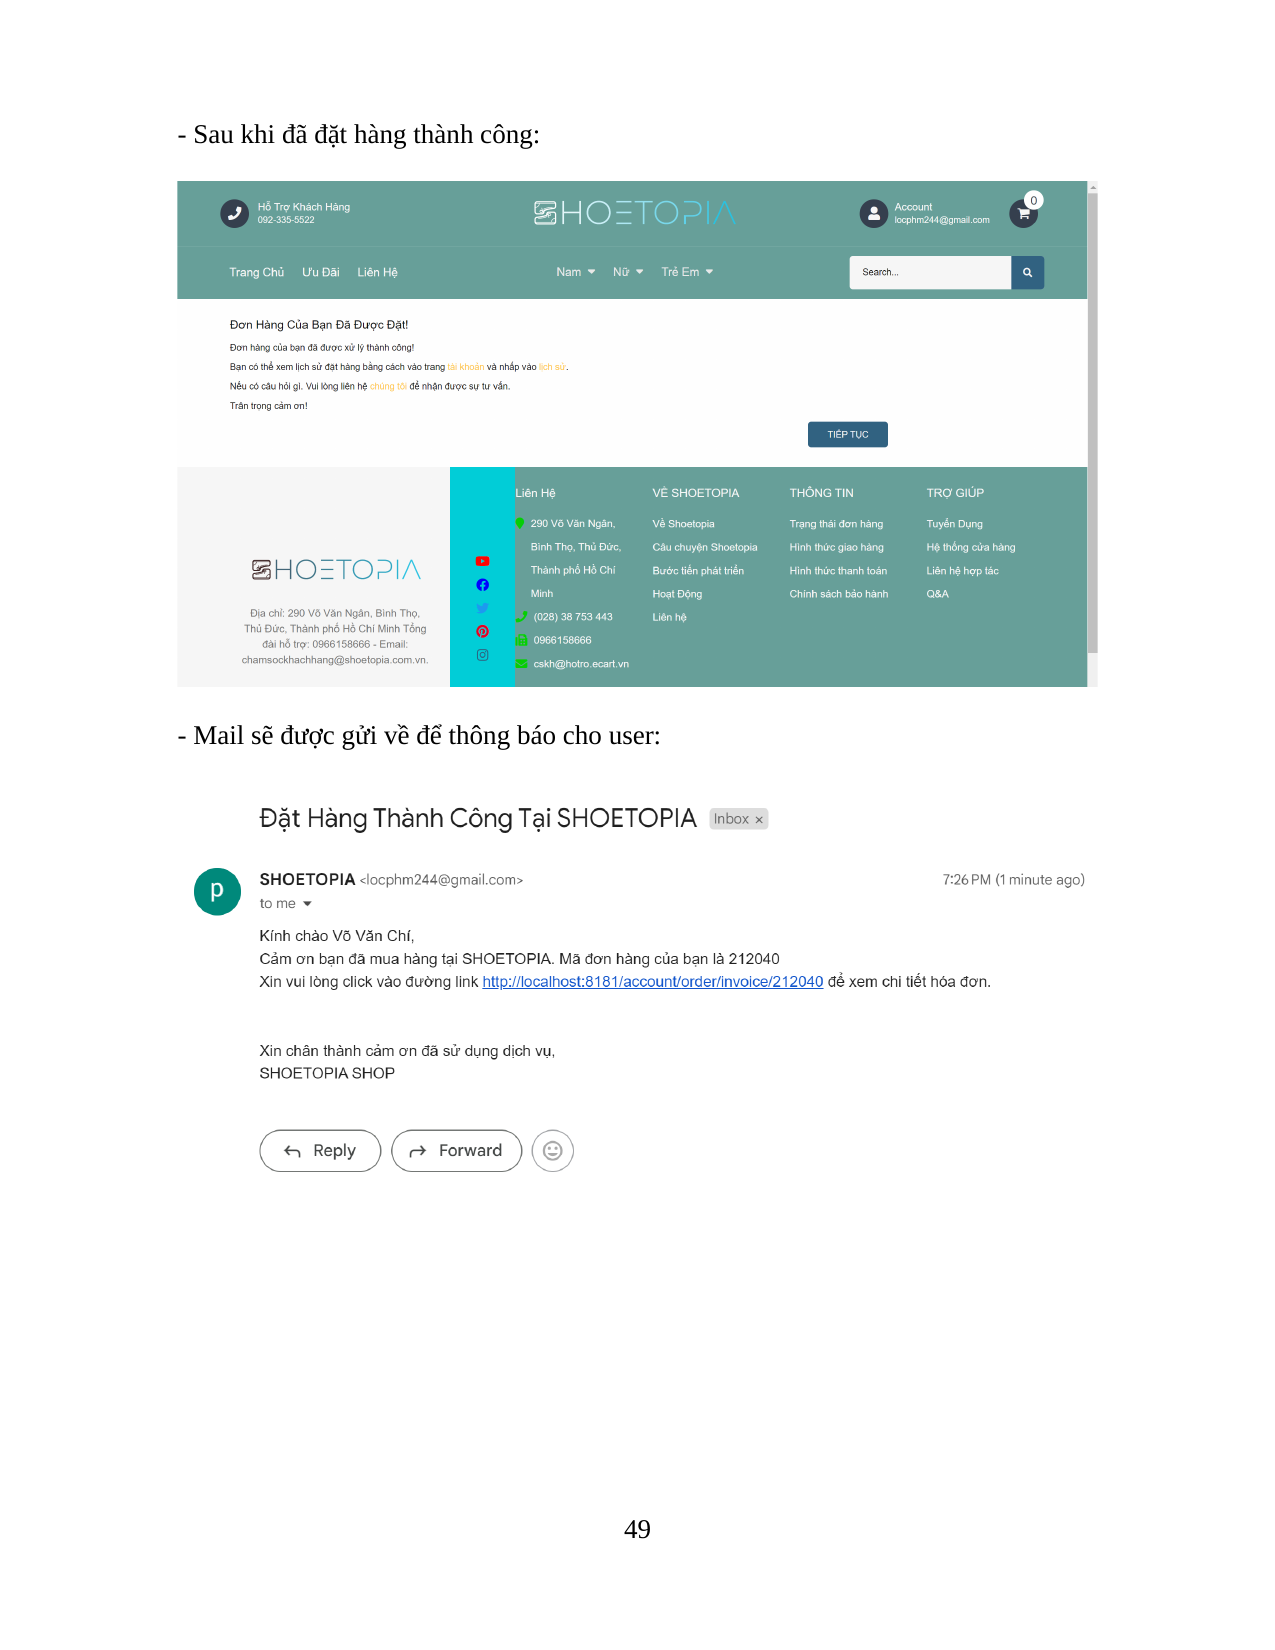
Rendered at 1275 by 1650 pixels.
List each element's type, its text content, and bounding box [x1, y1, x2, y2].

picture [177, 782, 1098, 1208]
text - Mail sẽ được gửi về để thông báo cho user: [177, 719, 1098, 750]
text - Sau khi đã đặt hàng thành công: [177, 118, 1098, 149]
picture [177, 181, 1098, 687]
